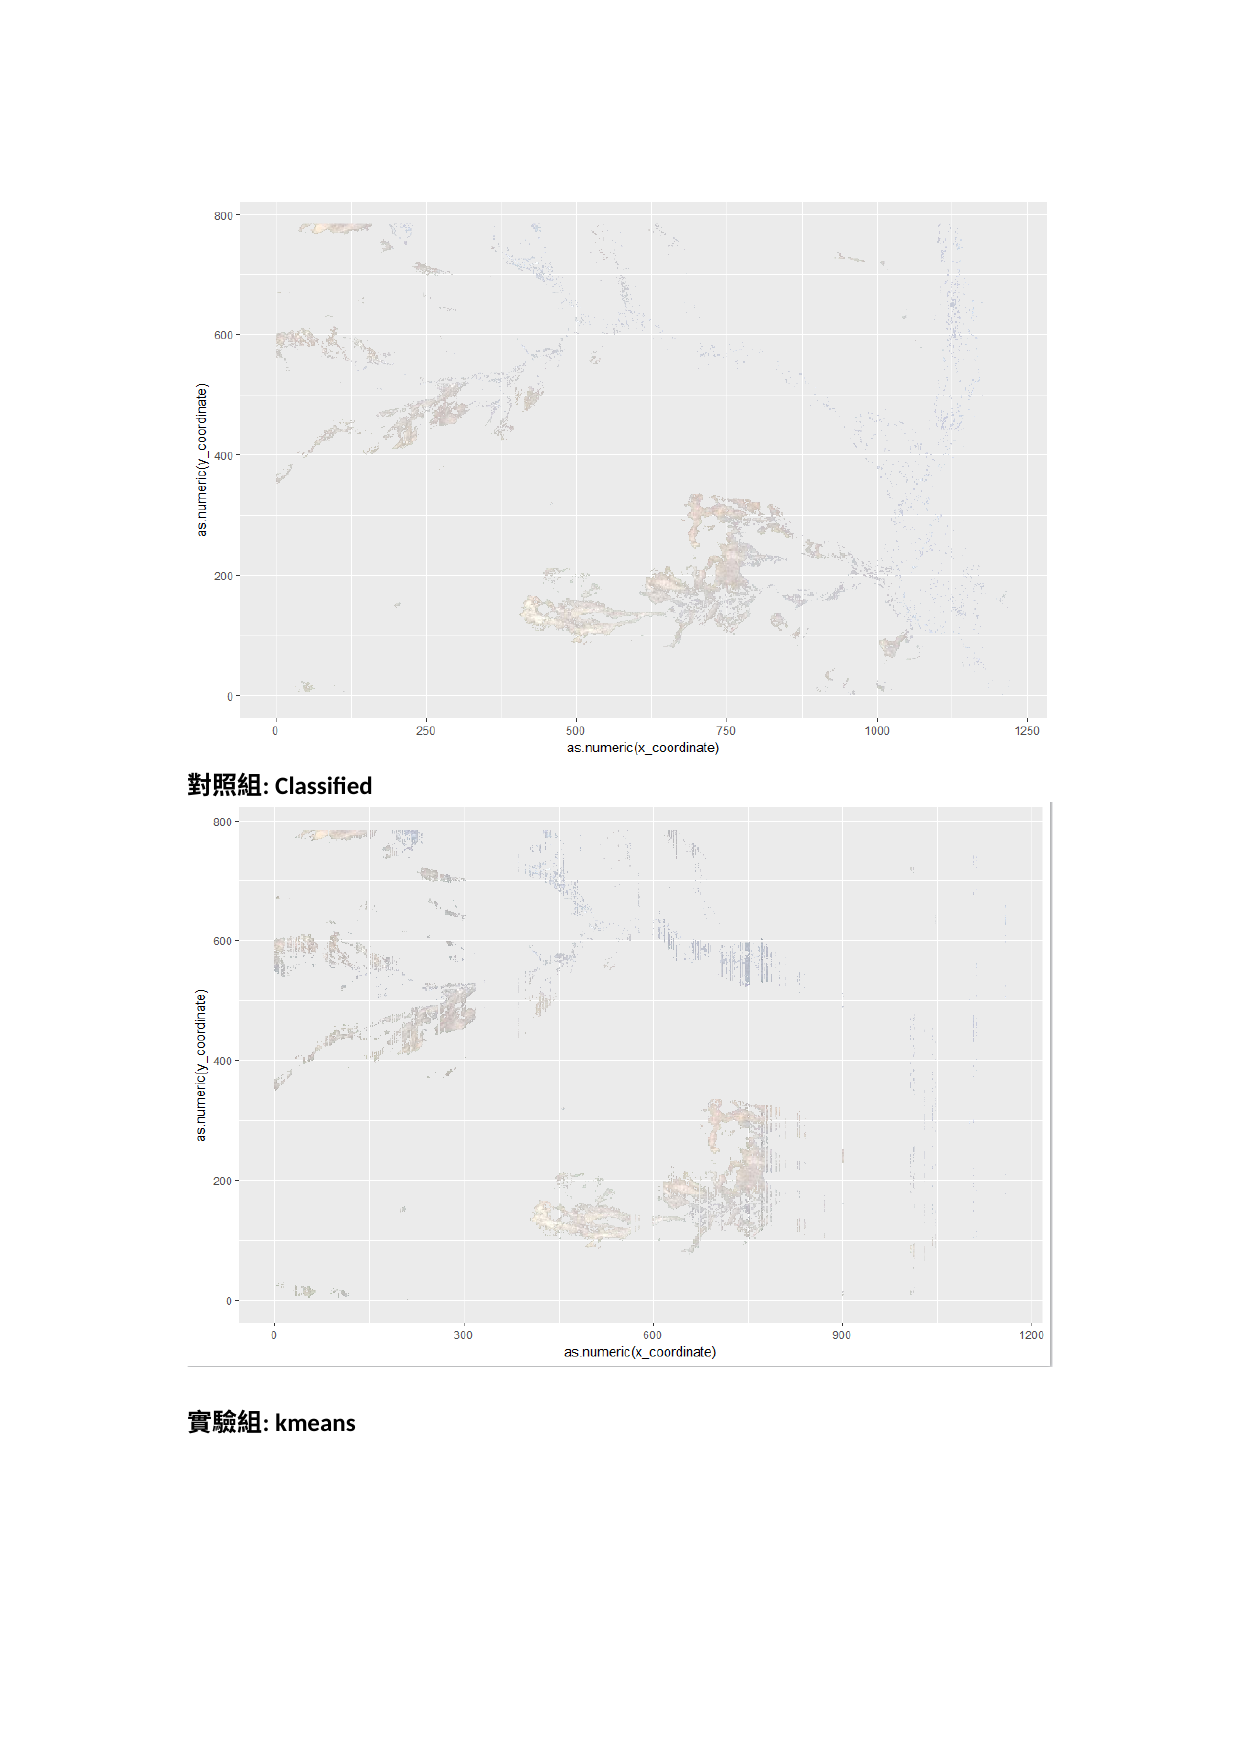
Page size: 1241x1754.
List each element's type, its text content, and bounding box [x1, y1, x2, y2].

text 實驗組: kmeans [187, 1402, 1053, 1439]
picture [187, 802, 1053, 1367]
picture [187, 202, 1053, 761]
text 對照組: Classified [187, 764, 1053, 802]
